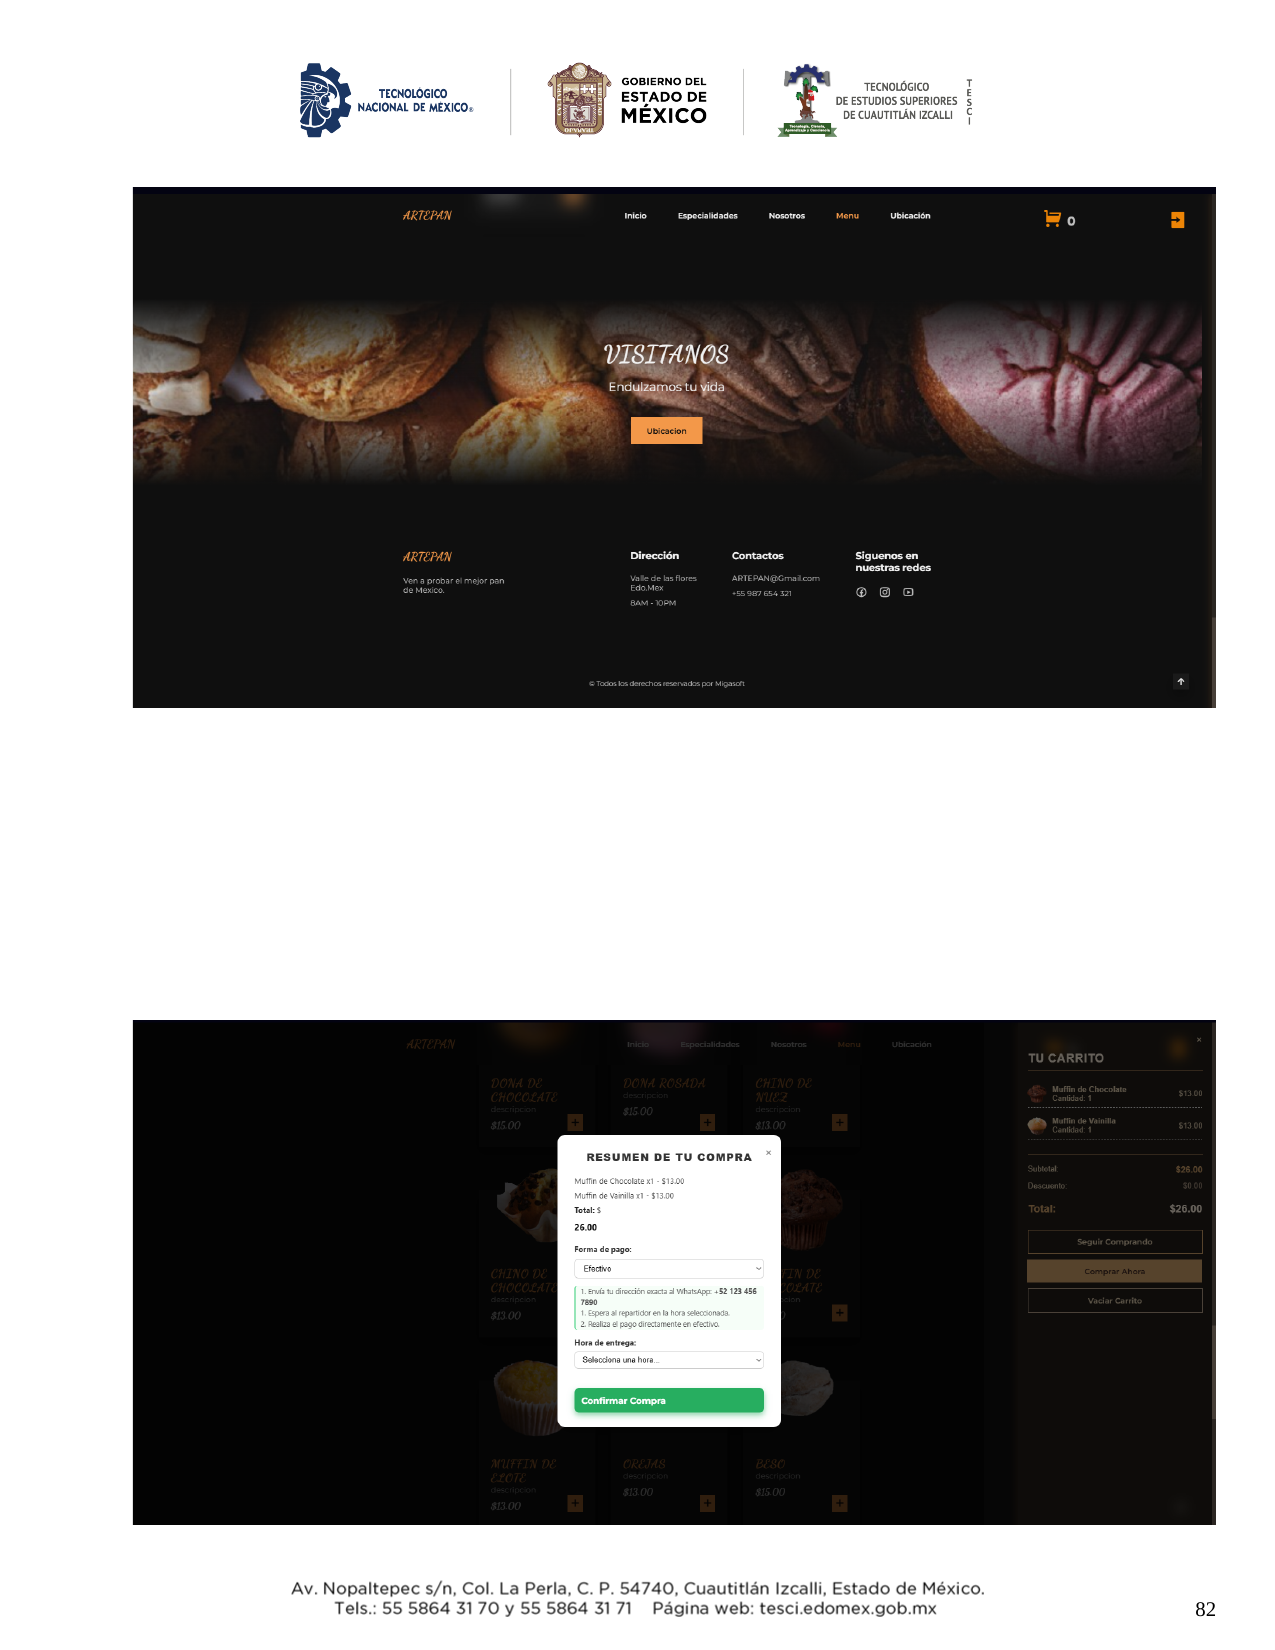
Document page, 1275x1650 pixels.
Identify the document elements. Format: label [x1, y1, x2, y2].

picture [0, 29, 1275, 708]
picture [0, 1020, 1268, 1650]
